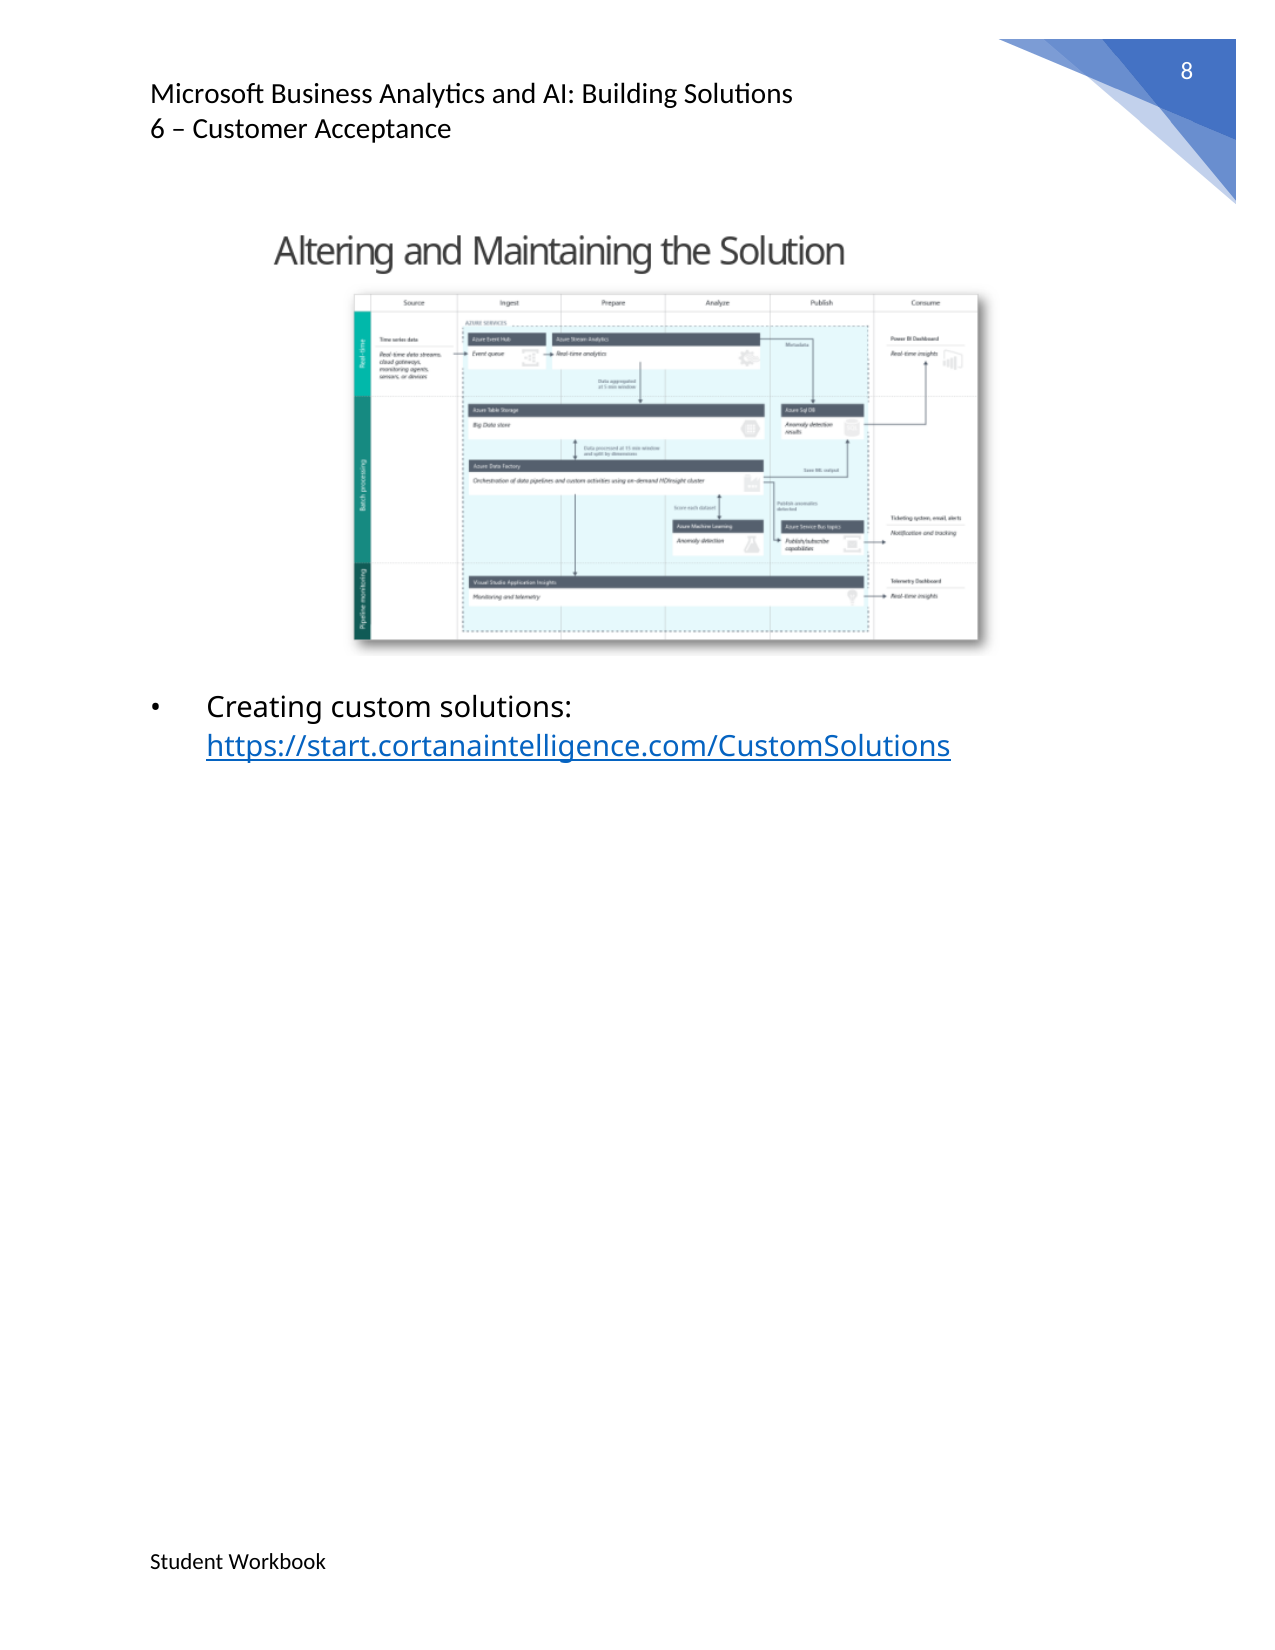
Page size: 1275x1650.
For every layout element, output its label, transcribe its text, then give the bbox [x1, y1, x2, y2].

list Creating custom solutions: https://start.cortanaintelligence.com/CustomSolutions [150, 686, 1125, 765]
picture [997, 39, 1236, 205]
